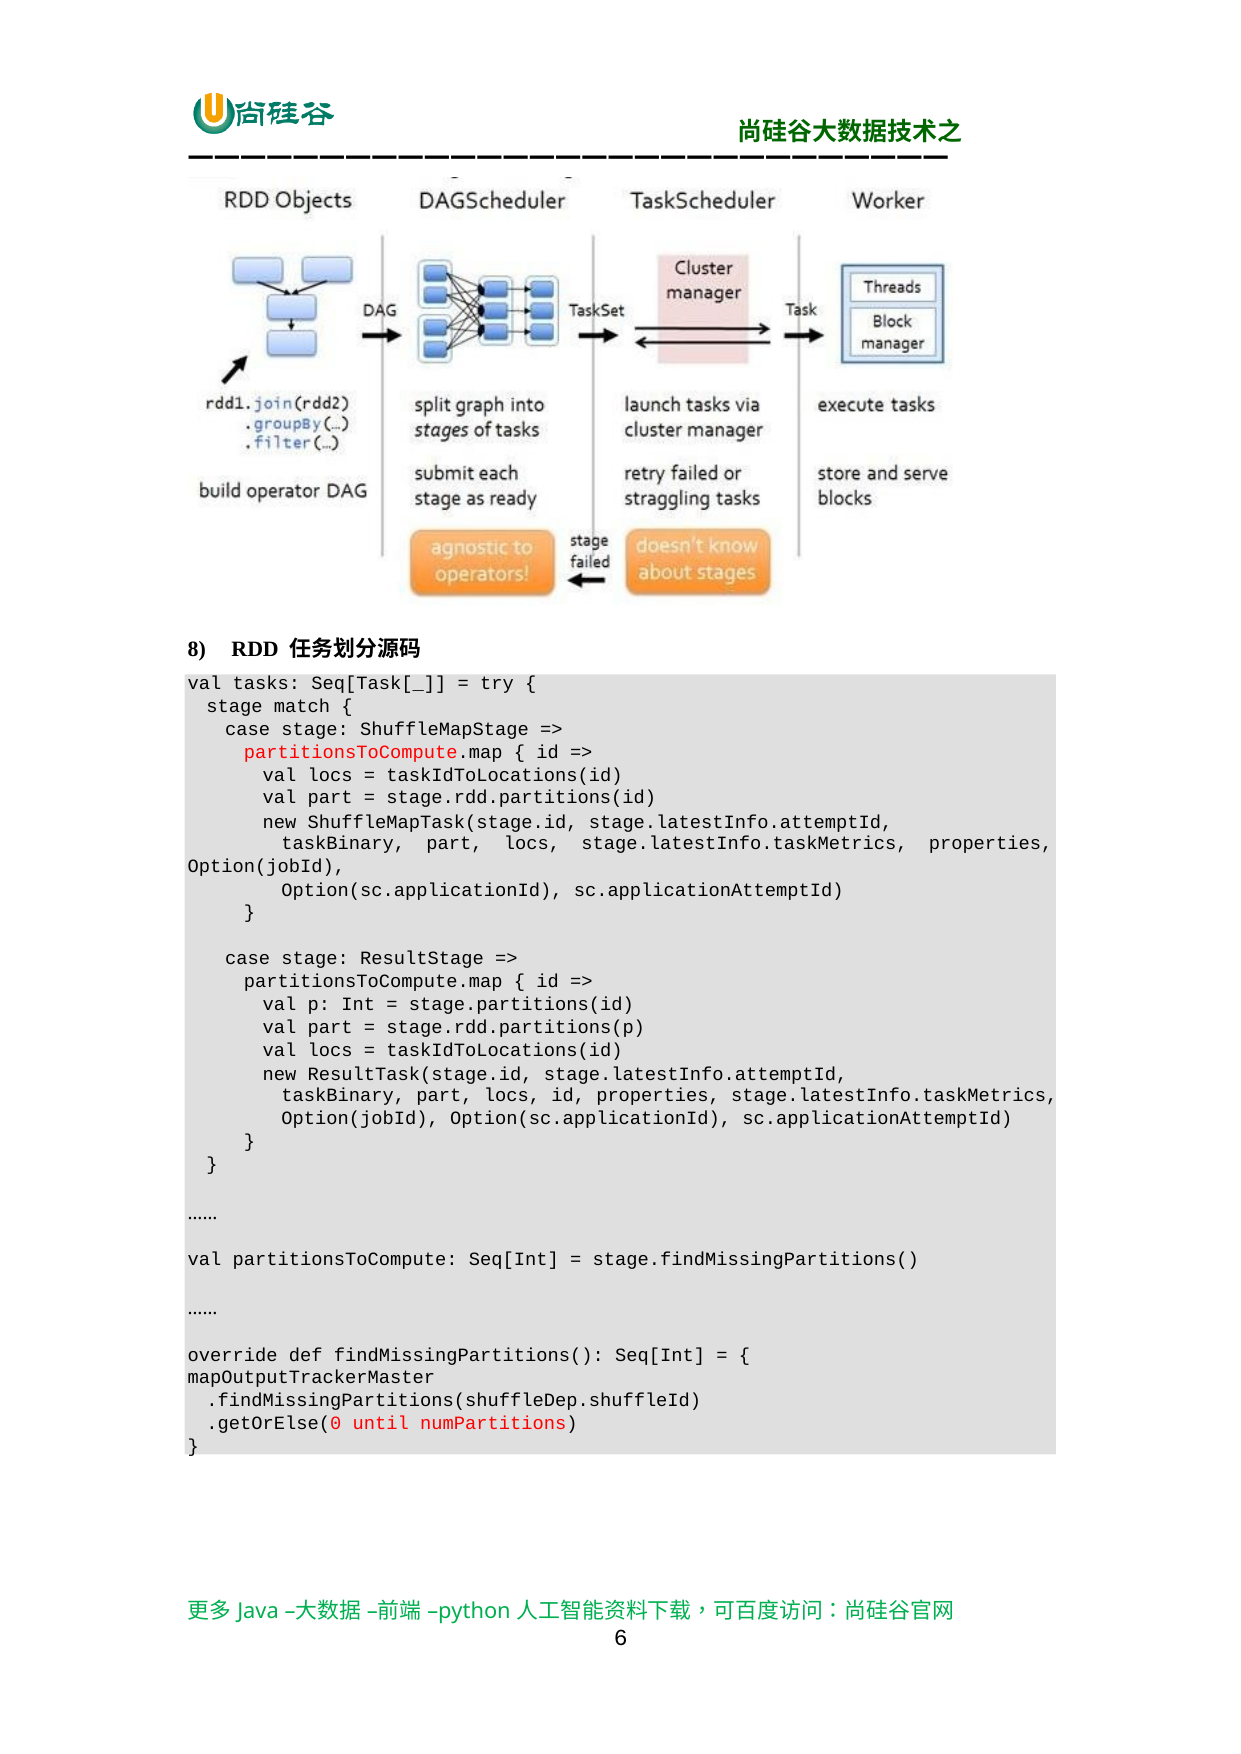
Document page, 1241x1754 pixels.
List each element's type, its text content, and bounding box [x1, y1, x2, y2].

text new ShuffleMapTask(stage.id, stage.latestInfo.attemptId, [262, 811, 1080, 832]
text } [206, 1155, 1080, 1176]
text case stage: ShuffleMapStage => partitionsToCompute.map { id => [225, 720, 594, 764]
picture [187, 88, 338, 138]
text val locs = taskIdToLocations(id) val part = stage.rdd.partitions(id) [262, 765, 656, 809]
text Option(sc.applicationId), sc.applicationAttemptId) [281, 880, 1080, 901]
subtitle RDD 任务划分源码 [187, 632, 1080, 662]
text new ResultTask(stage.id, stage.latestInfo.attemptId, [262, 1063, 1080, 1084]
text …… [187, 1294, 1080, 1320]
text taskBinary, part, locs, id, properties, stage.latestInfo.taskMetrics, Option(jobId), Option(sc.applicationId), sc.applicationAttemptId) [281, 1086, 1059, 1130]
text .getOrElse(0 until numPartitions) [206, 1414, 1080, 1435]
text } [243, 903, 1080, 924]
text taskBinary, part, locs, stage.latestInfo.taskMetrics, properties, Option(jobId), [187, 834, 1053, 878]
text val tasks: Seq[Task[_]] = try { stage match { [187, 674, 538, 718]
text } [187, 1437, 1080, 1458]
text } [243, 1132, 1080, 1153]
text val partitionsToCompute: Seq[Int] = stage.findMissingPartitions() [187, 1250, 1080, 1271]
text …… [187, 1199, 1080, 1224]
text override def findMissingPartitions(): Seq[Int] = { mapOutputTrackerMaster [187, 1346, 752, 1389]
text case stage: ResultStage => partitionsToCompute.map { id => [225, 948, 594, 993]
picture [187, 177, 954, 606]
text .findMissingPartitions(shuffleDep.shuffleId) [206, 1391, 1080, 1412]
text val p: Int = stage.partitions(id) val part = stage.rdd.partitions(p) val locs = taskIdToLocations(id) [262, 994, 647, 1062]
